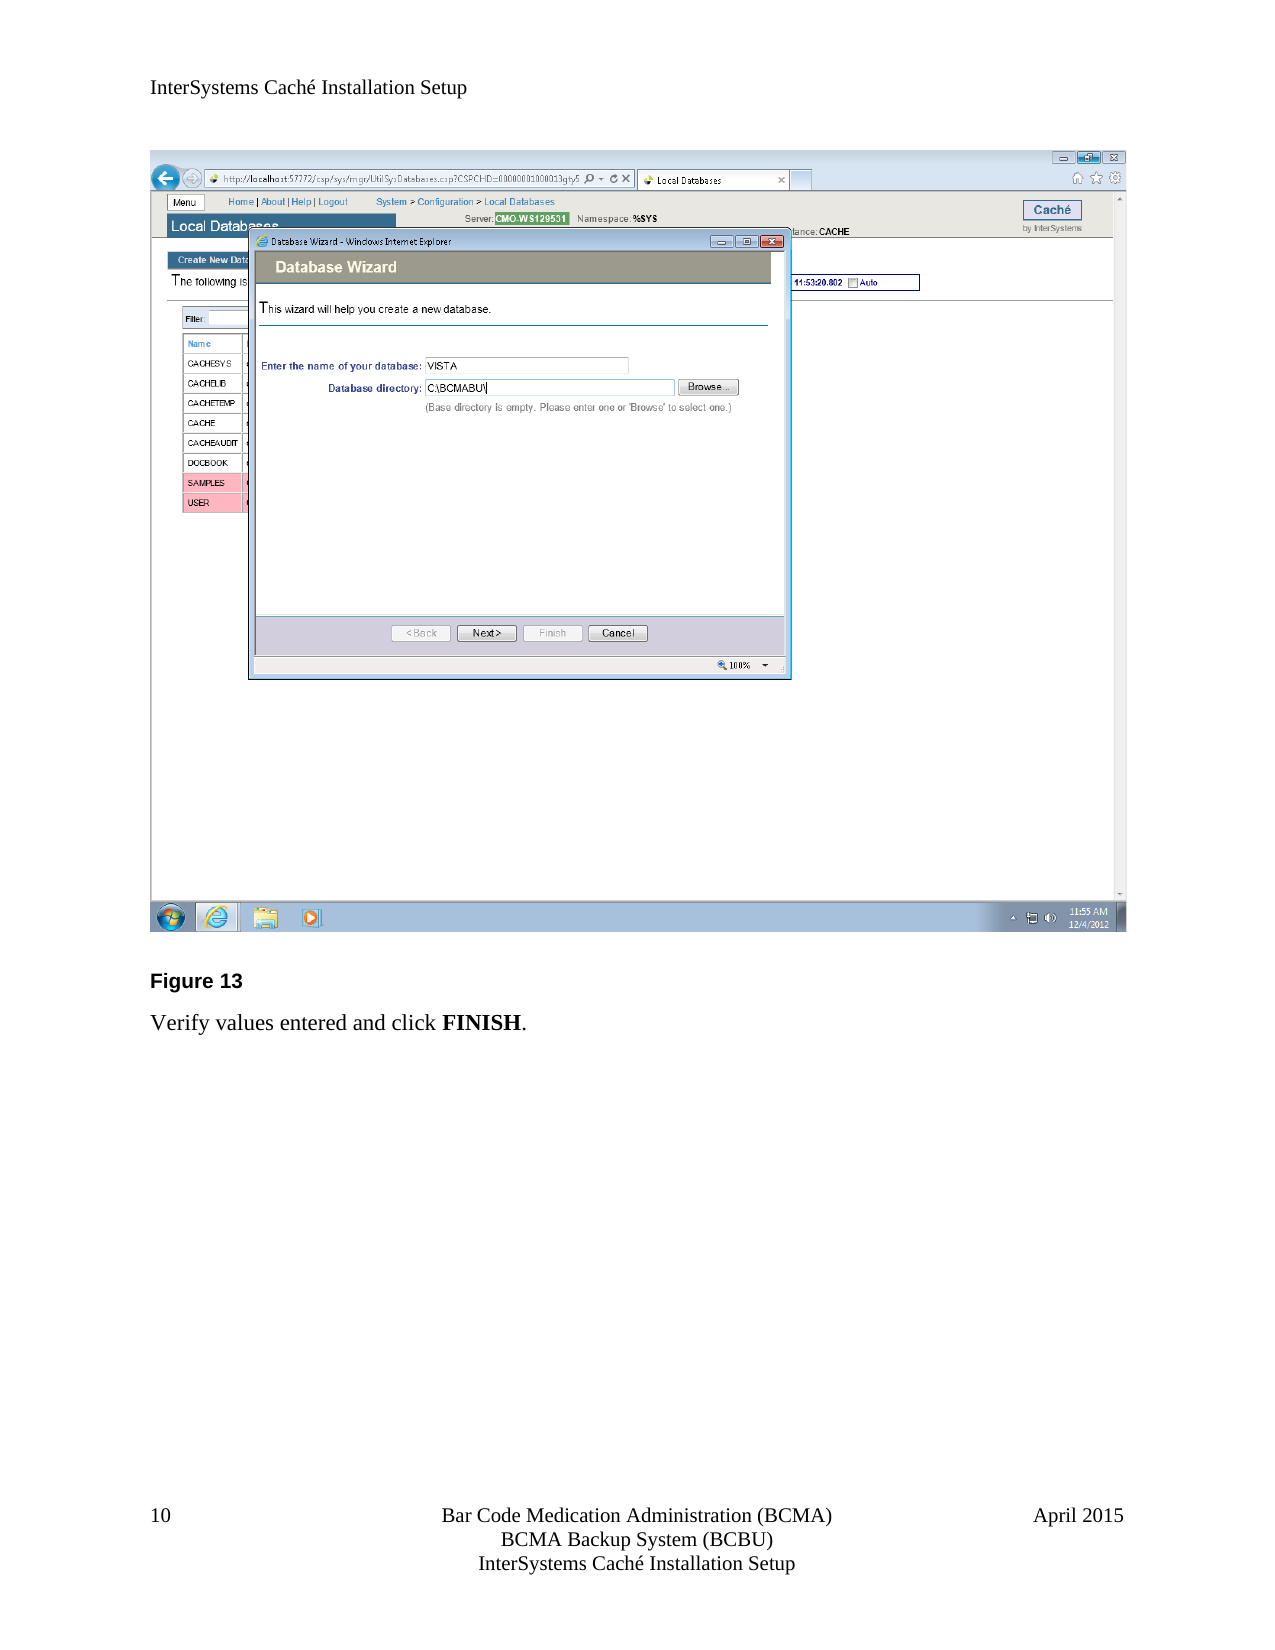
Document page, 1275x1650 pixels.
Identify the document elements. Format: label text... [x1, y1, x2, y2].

text Verify values entered and click FINISH. [150, 1009, 1125, 1036]
picture [150, 150, 1127, 932]
text Figure 13 [150, 969, 1125, 993]
